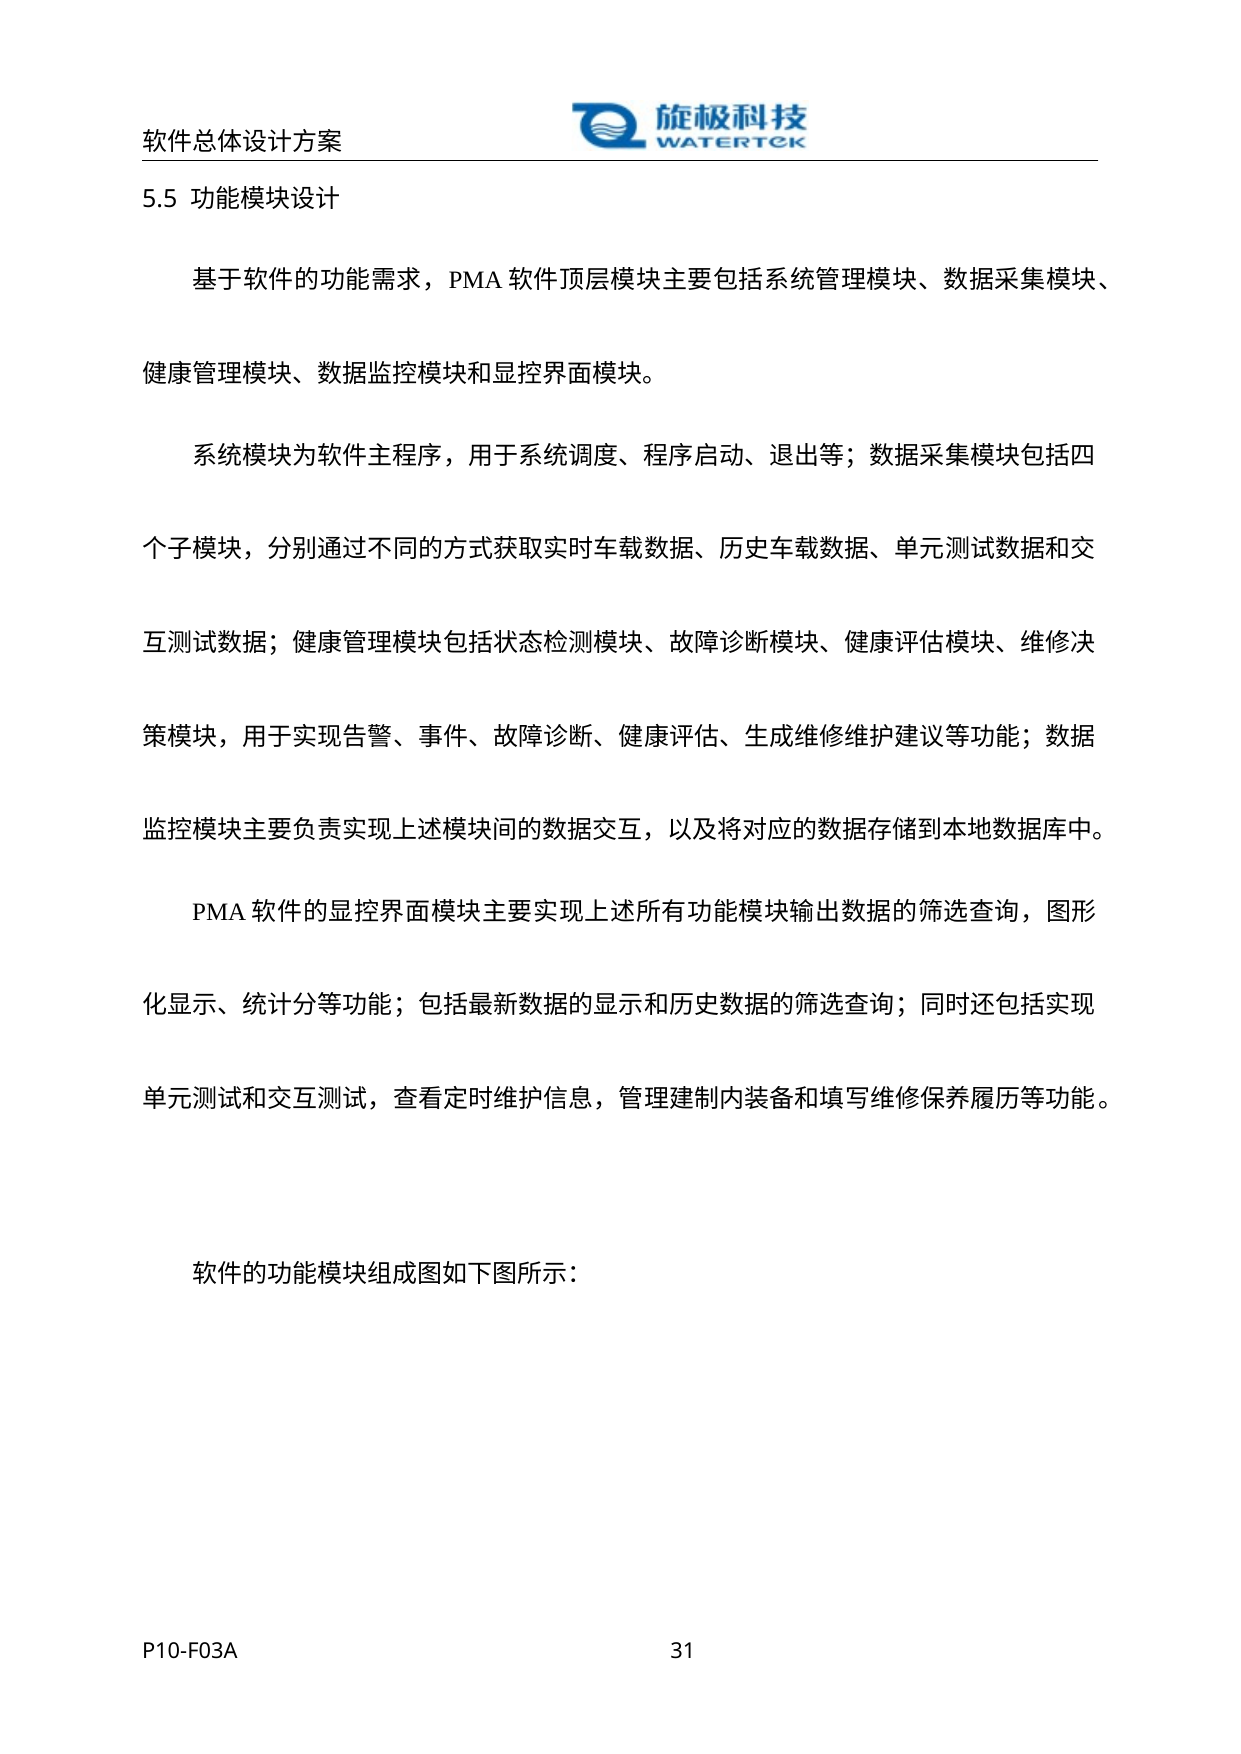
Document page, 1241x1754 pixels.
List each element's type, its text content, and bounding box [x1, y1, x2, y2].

picture [571, 100, 810, 151]
text 基于软件的功能需求，PMA软件顶层模块主要包括系统管理模块、数据采集模块、健康管理模块、数据监控模块和显控界面模块。 [142, 244, 1098, 406]
text 系统模块为软件主程序，用于系统调度、程序启动、退出等；数据采集模块包括四个子模块，分别通过不同的方式获取实时车载数据、历史车载数据、单元测试数据和交互测试数据；健康管理模块包括状态检测模块、故障诊断模块、健康评估模块、维修决策模块，用于实现告警、事件、故障诊断、健康评估、生成维修维护建议等功能；数据监控模块主要负责实现上述模块间的数据交互，以及将对应的数据存储到本地数据库中。 [142, 419, 1098, 862]
text 软件的功能模块组成图如下图所示： [142, 1238, 1098, 1306]
subtitle 功能模块设计 [142, 162, 1098, 230]
text PMA软件的显控界面模块主要实现上述所有功能模块输出数据的筛选查询，图形化显示、统计分等功能；包括最新数据的显示和历史数据的筛选查询；同时还包括实现单元测试和交互测试，查看定时维护信息，管理建制内装备和填写维修保养履历等功能。 [142, 876, 1098, 1224]
